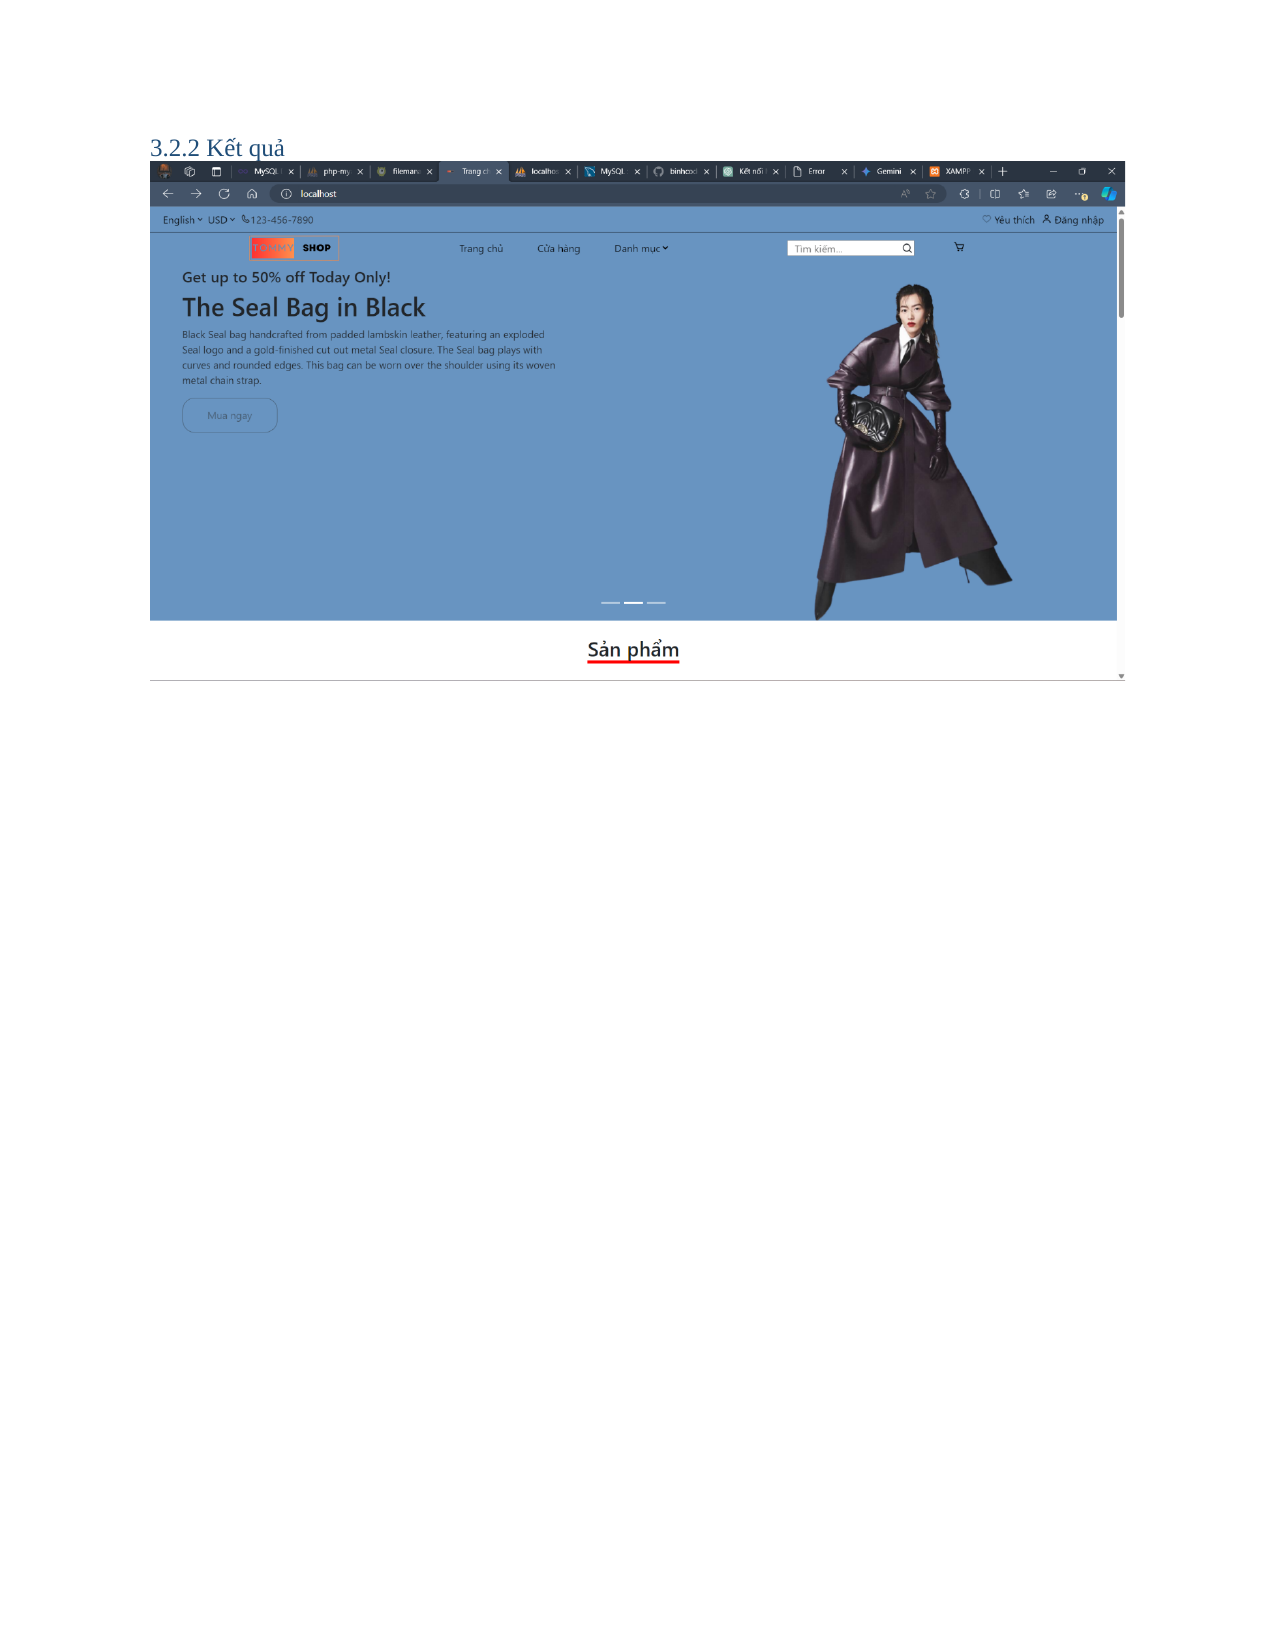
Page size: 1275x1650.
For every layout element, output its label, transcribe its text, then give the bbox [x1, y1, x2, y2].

picture [150, 161, 1125, 681]
subtitle 3.2.2 Kết quả [150, 133, 1125, 161]
